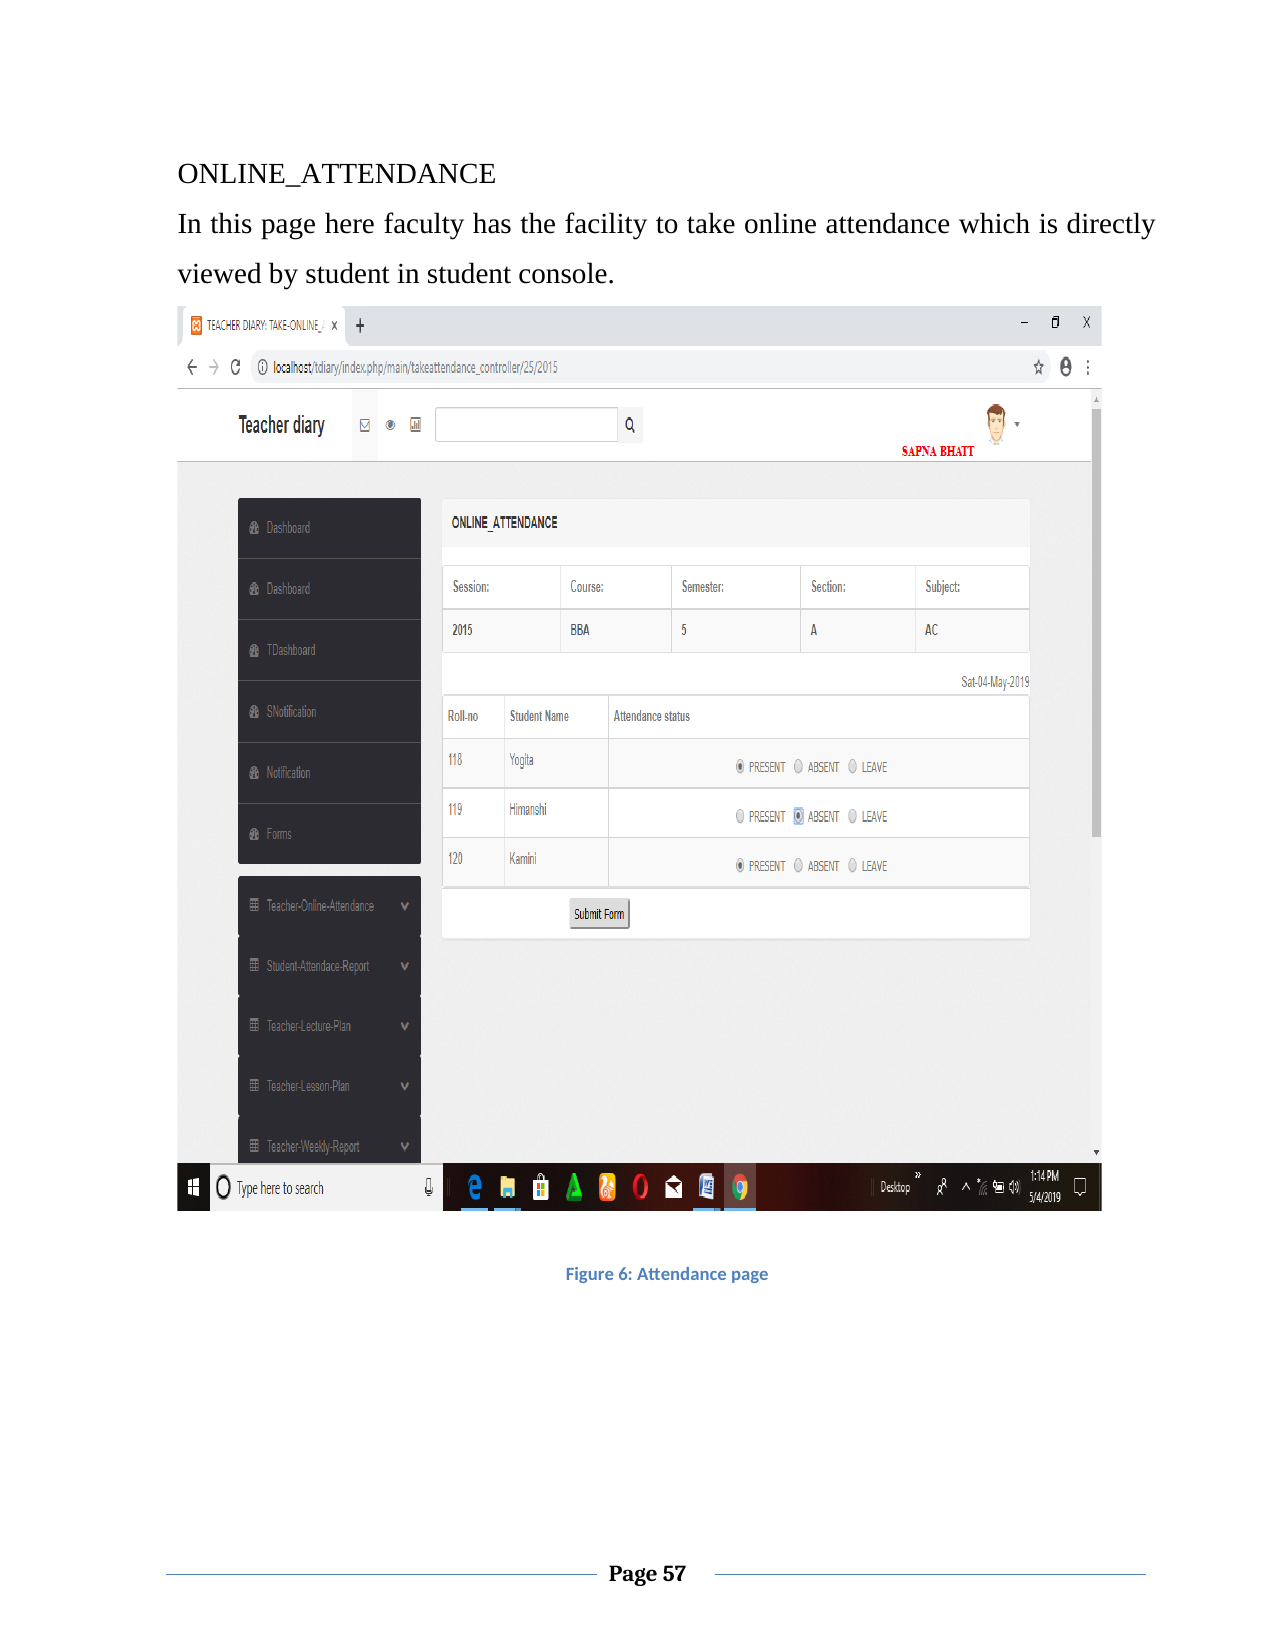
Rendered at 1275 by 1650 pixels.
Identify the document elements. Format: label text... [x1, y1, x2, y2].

picture [177, 306, 1102, 1211]
text In this page here faculty has the facility to take online attendance which is directly viewed by student in student console. [177, 206, 1157, 290]
text ONLINE_ATTENDANCE [177, 156, 1157, 189]
